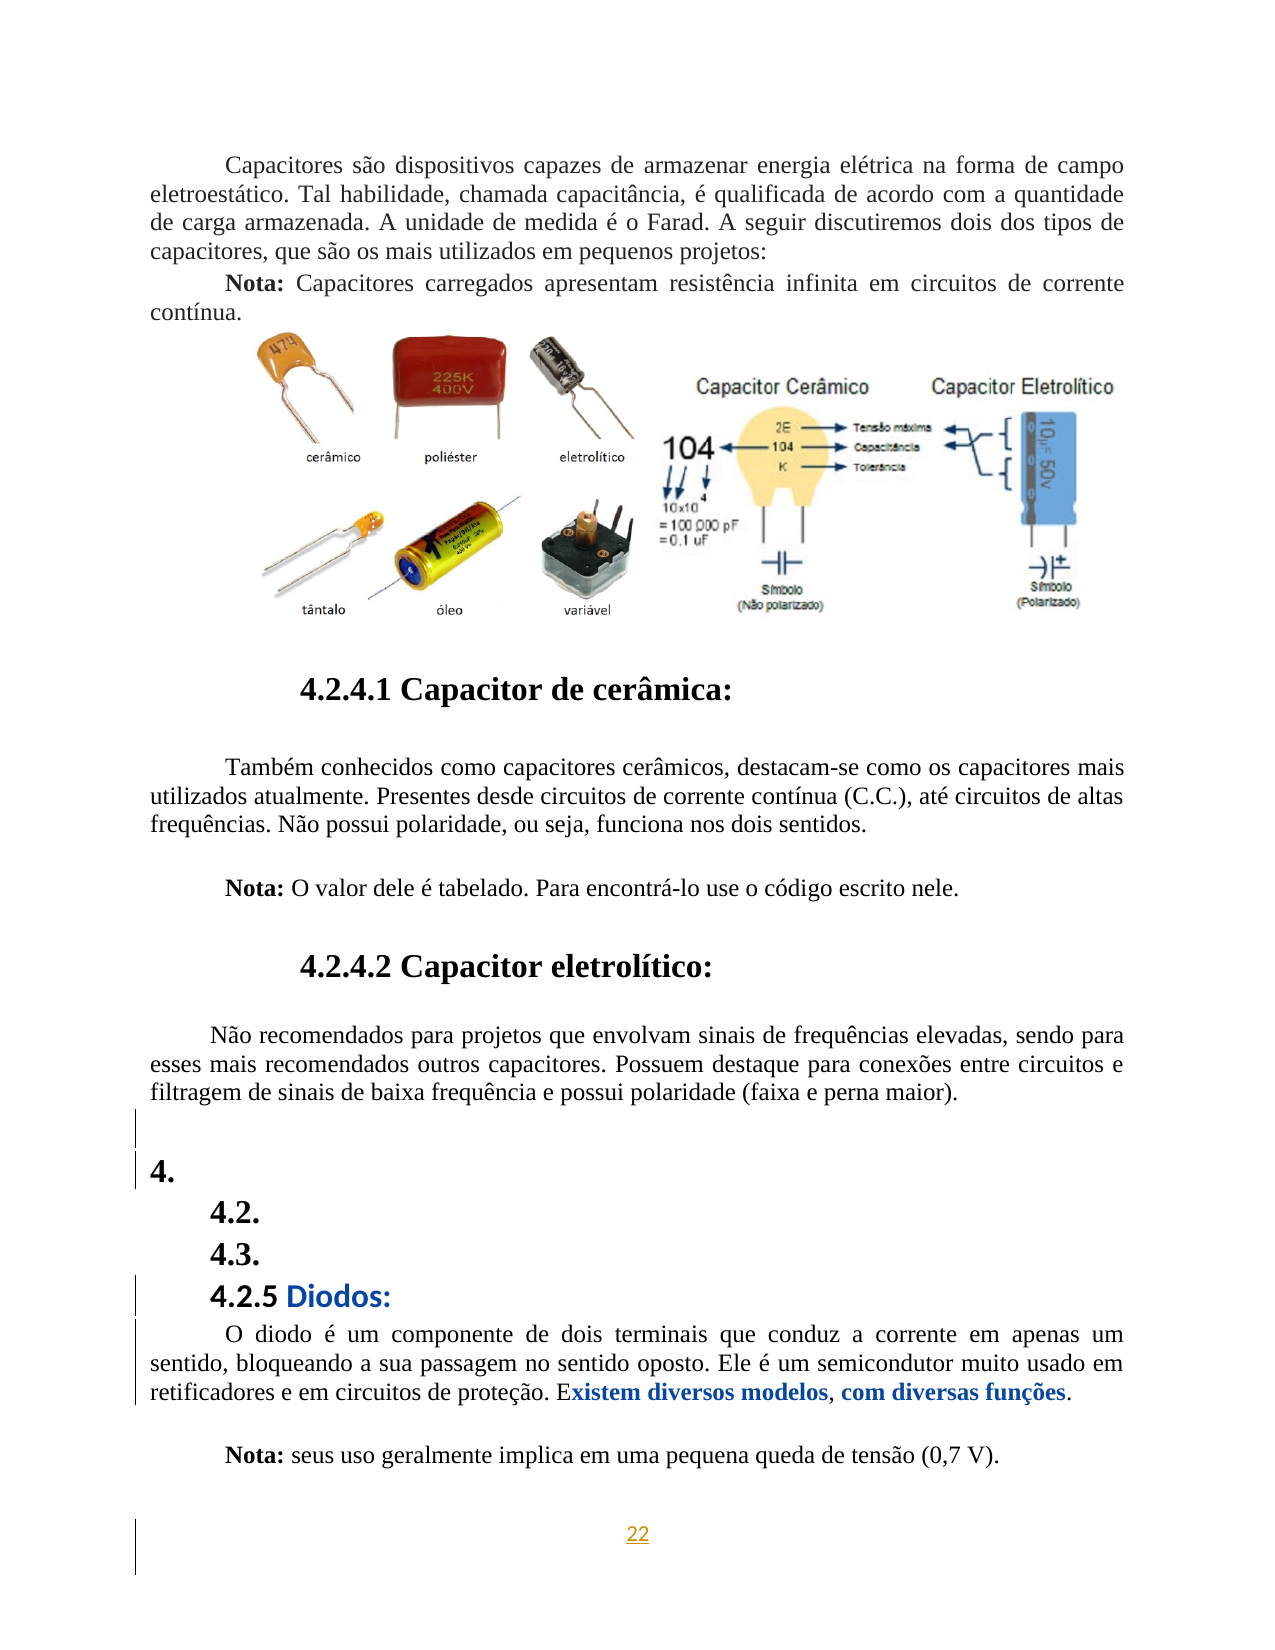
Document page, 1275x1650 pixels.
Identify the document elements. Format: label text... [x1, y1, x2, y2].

text Também conhecidos como capacitores cerâmicos, destacam-se como os capacitores mais utilizados atualmente. Presentes desde circuitos de corrente contínua (C.C.), até circuitos de altas frequências. Não possui polaridade, ou seja, funciona nos dois sentidos. [150, 752, 1125, 838]
text Capacitores são dispositivos capazes de armazenar energia elétrica na forma de campo eletroestático. Tal habilidade, chamada capacitância, é qualificada de acordo com a quantidade de carga armazenada. A unidade de medida é o Farad. A seguir discutiremos dois dos tipos de capacitores, que são os mais utilizados em pequenos projetos: [150, 150, 1125, 265]
text Não recomendados para projetos que envolvam sinais de frequências elevadas, sendo para esses mais recomendados outros capacitores. Possuem destaque para conexões entre circuitos e filtragem de sinais de baixa frequência e possui polaridade (faixa e perna maior). [150, 1020, 1125, 1106]
text Nota: seus uso geralmente implica em uma pequena queda de tensão (0,7 V). [150, 1440, 1125, 1469]
list 4.2.5 Diodos: [210, 1275, 1125, 1316]
picture [253, 328, 642, 625]
text 4.2.4.2 Capacitor eletrolítico: [225, 947, 1125, 985]
text 4.2.4.1 Capacitor de cerâmica: [262, 669, 1125, 707]
list O diodo é um componente de dois terminais que conduz a corrente em apenas um sentido, bloqueando a sua passagem no sentido oposto. Ele é um semicondutor muito usado em retificadores e em circuitos de proteção. Existem diversos modelos, com diversas funções. [150, 1319, 1125, 1405]
text Nota: Capacitores carregados apresentam resistência infinita em circuitos de corrente contínua. [150, 268, 1125, 326]
text Nota: O valor dele é tabelado. Para encontrá-lo use o código escrito nele. [150, 873, 1125, 902]
picture [655, 363, 1121, 625]
